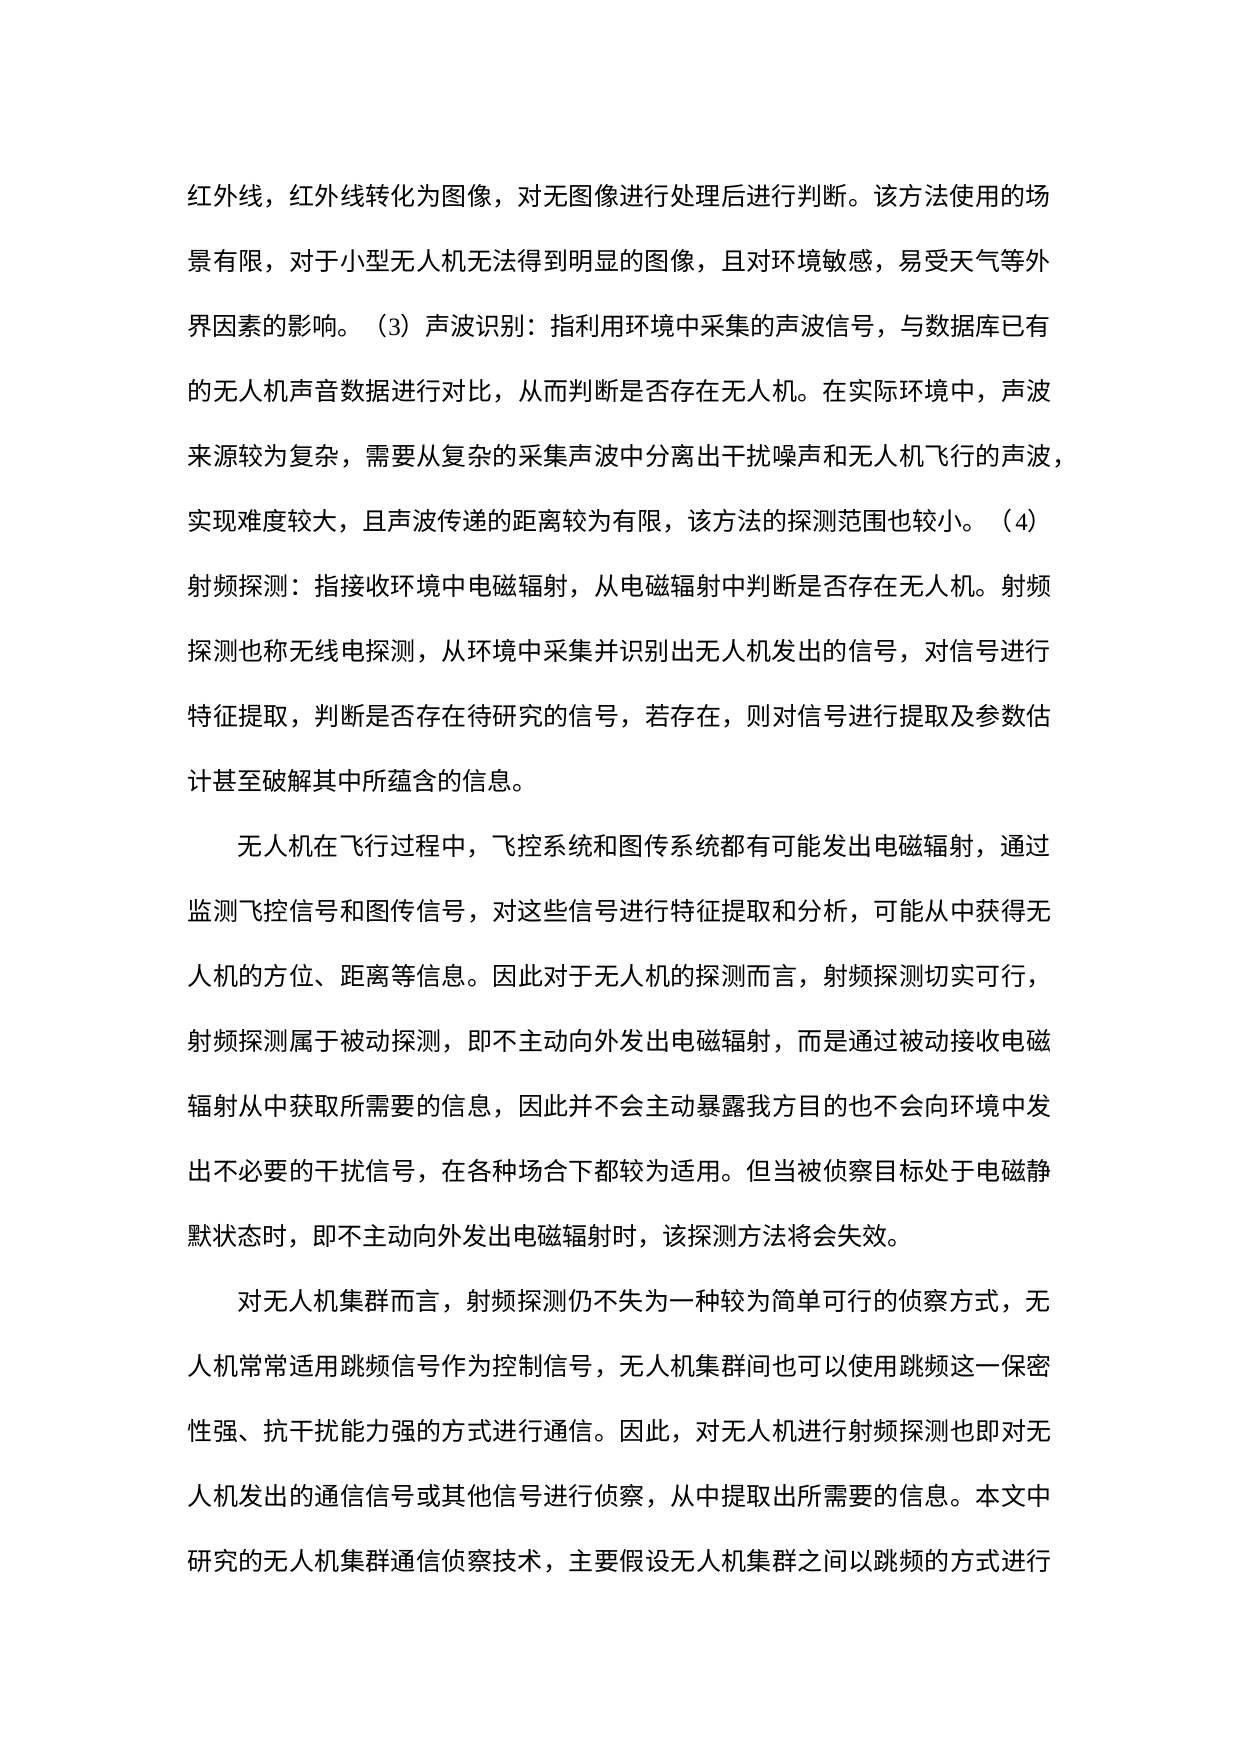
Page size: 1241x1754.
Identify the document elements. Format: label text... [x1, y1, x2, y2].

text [187, 1267, 1053, 1592]
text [187, 162, 1053, 812]
text 无人机在飞行过程中，飞控系统和图传系统都有可能发出电磁辐射，通过监测飞控信号和图传信号，对这些信号进行特征提取和分析，可能从中获得无人机的方位、距离等信息。因此对于无人机的探测而言，射频探测切实可行，射频探测属于被动探测，即不主动向外发出电磁辐射，而是通过被动接收电磁辐射从中获取所需要的信息，因此并不会主动暴露我方目的也不会向环境中发出不必要的干扰信号，在各种场合下都较为适用。但当被侦察目标处于电磁静默状态时，即不主动向外发出电磁辐射时，该探测方法将会失效。 [187, 812, 1053, 1267]
